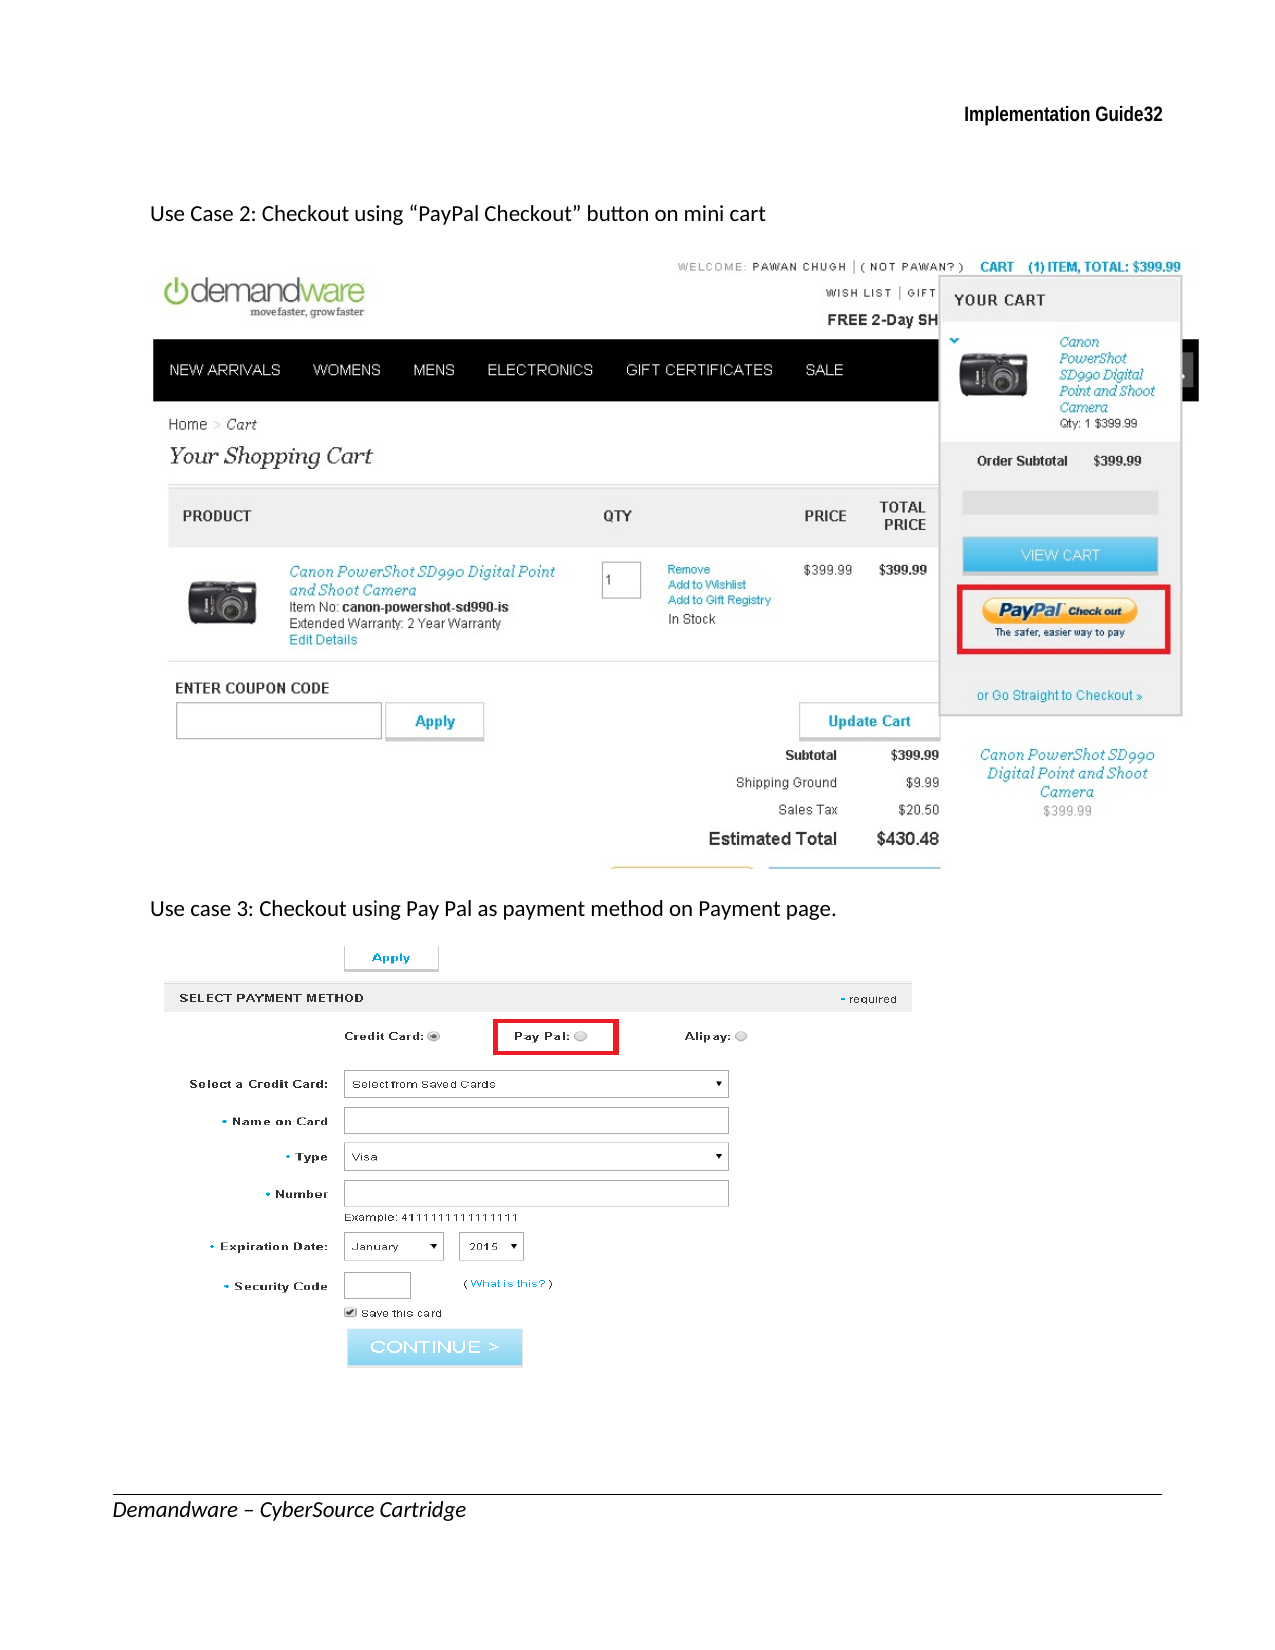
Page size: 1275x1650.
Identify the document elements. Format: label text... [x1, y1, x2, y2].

text Use case 3: Checkout using Pay Pal as payment method on Payment page. [150, 894, 1162, 922]
text Use Case 2: Checkout using “PayPal Checkout” button on mini cart [150, 199, 1162, 227]
picture [150, 946, 1163, 1375]
picture [150, 251, 1200, 869]
